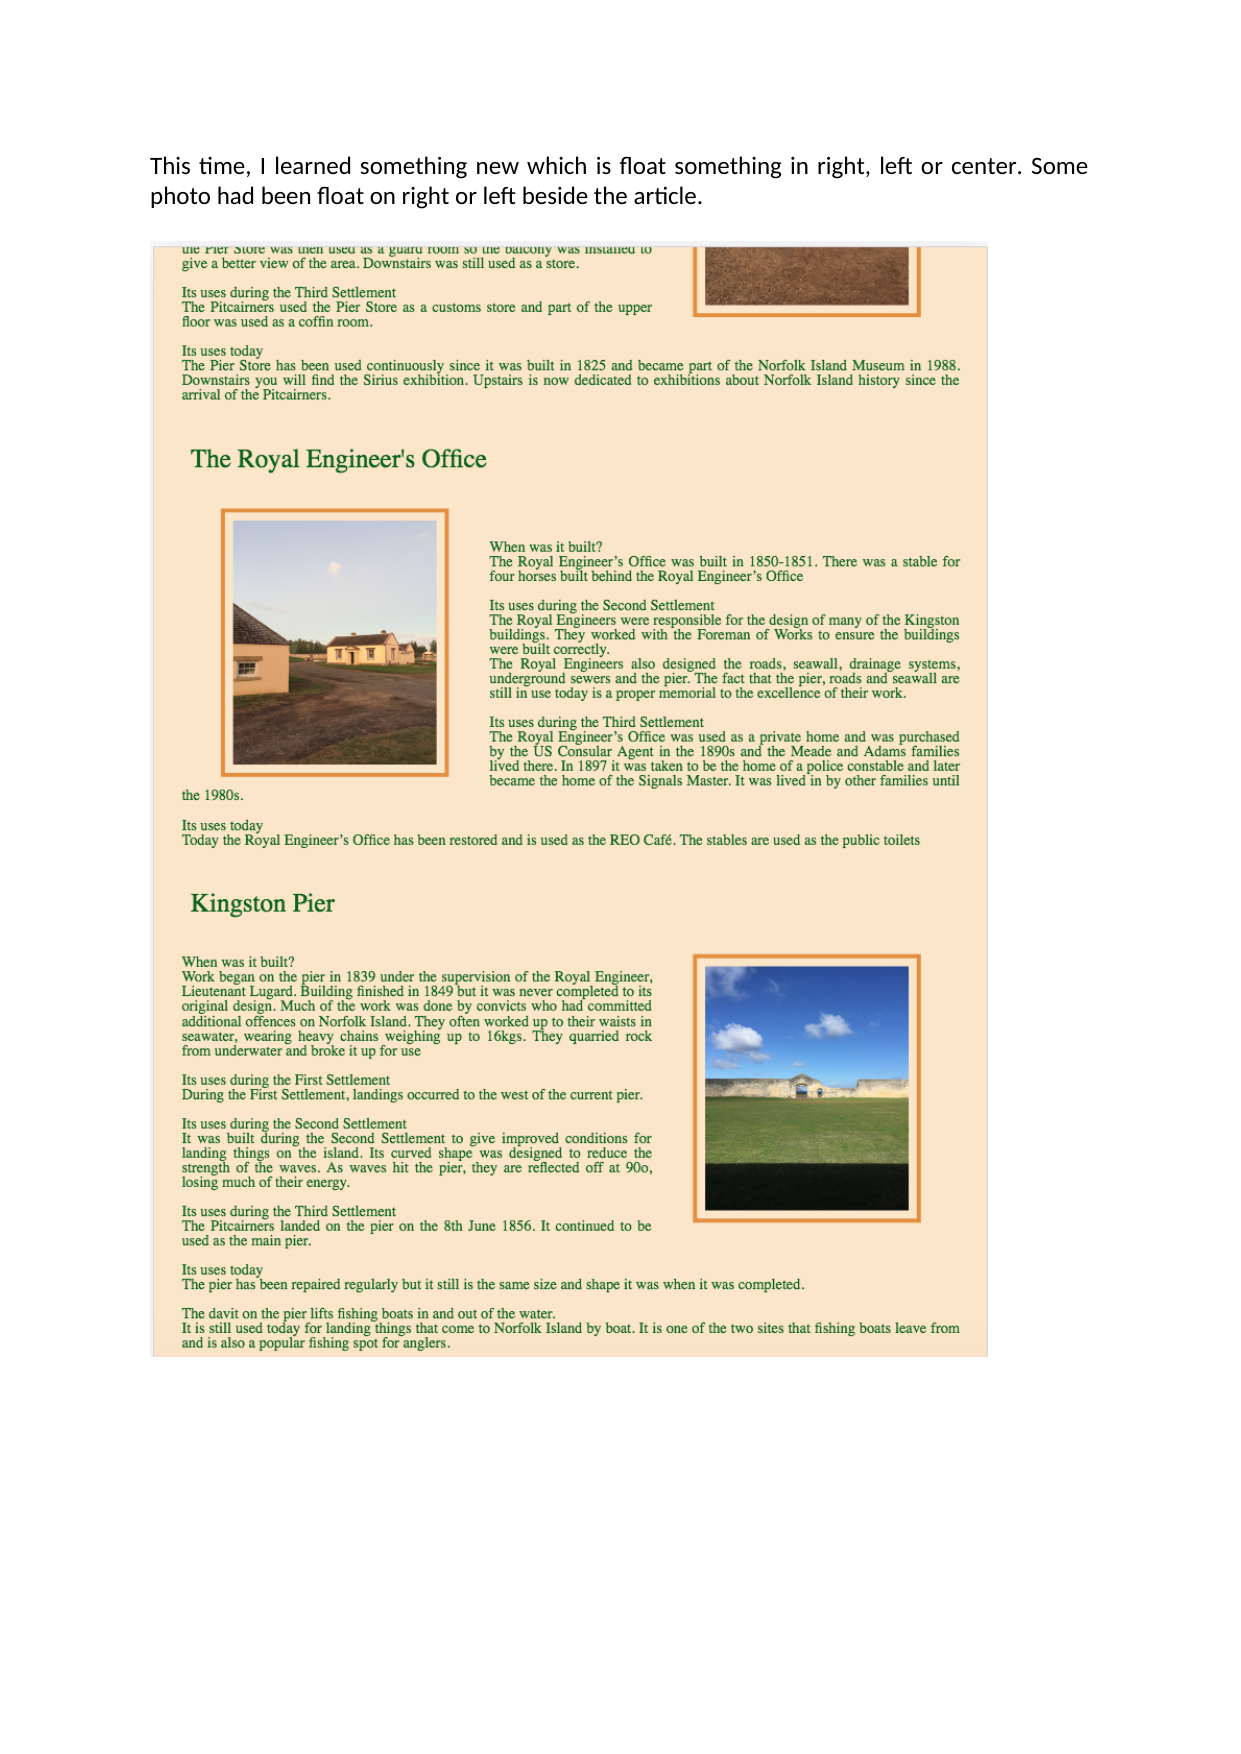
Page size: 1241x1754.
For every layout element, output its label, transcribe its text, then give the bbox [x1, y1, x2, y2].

text This time, I learned something new which is float something in right, left or center. Some photo had been float on right or left beside the article. [150, 150, 1090, 211]
picture [150, 241, 988, 1357]
